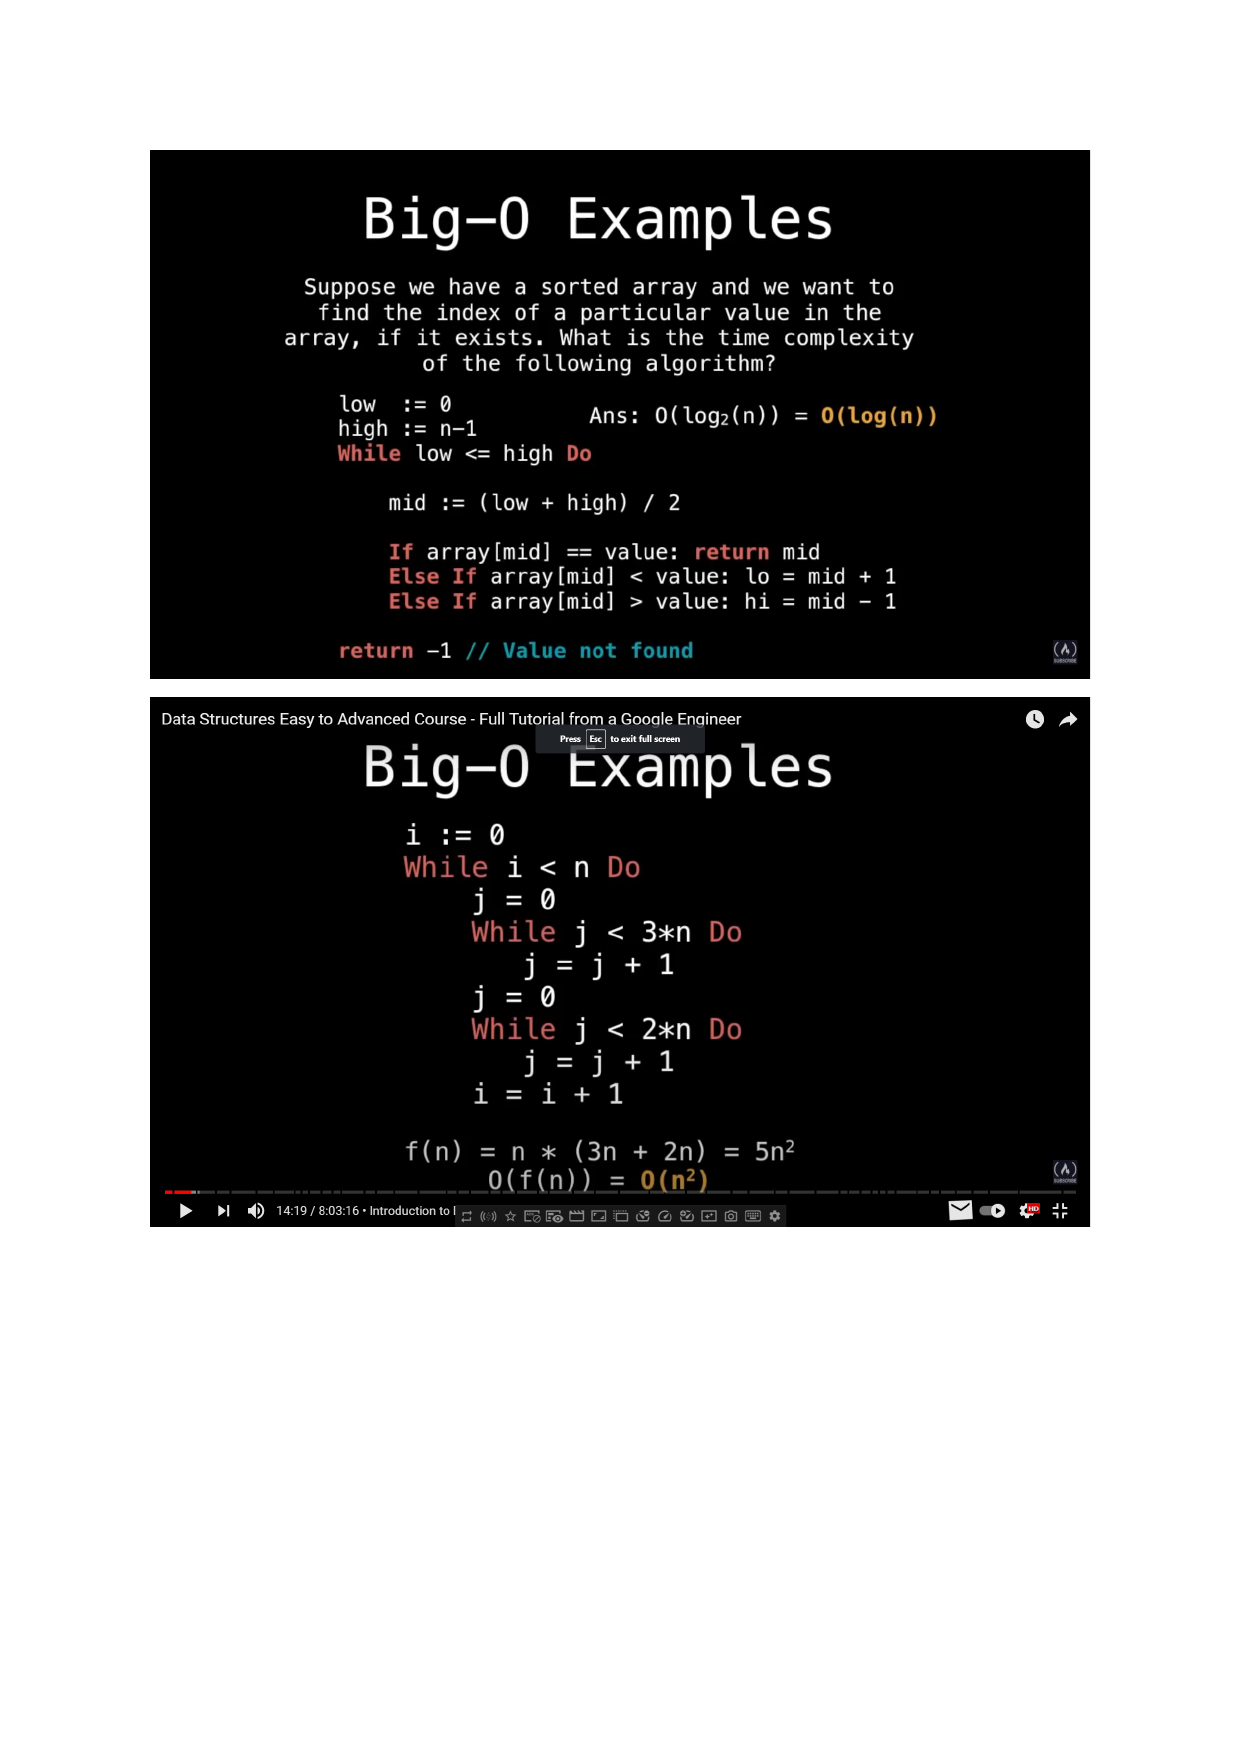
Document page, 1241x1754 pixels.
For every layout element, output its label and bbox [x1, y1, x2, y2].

picture [150, 697, 1091, 1227]
picture [150, 150, 1091, 679]
